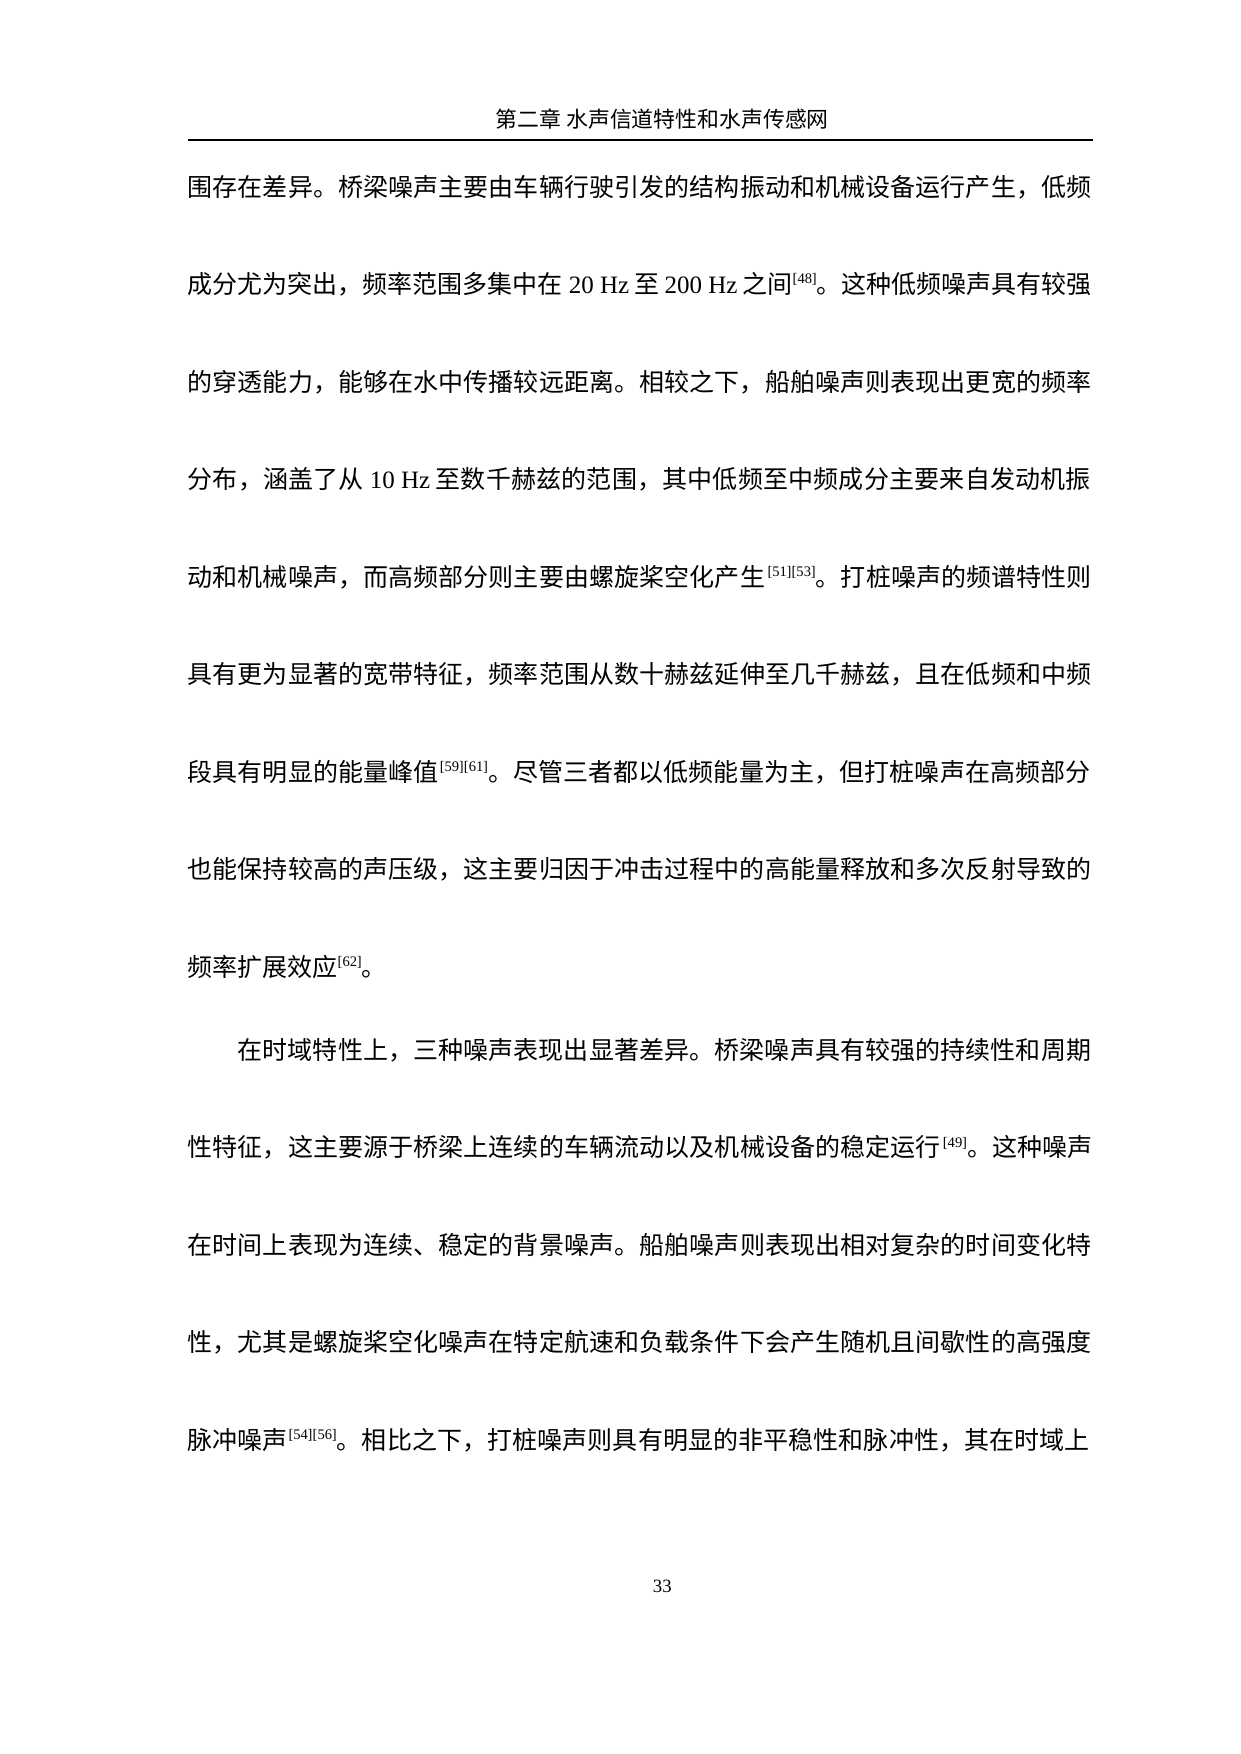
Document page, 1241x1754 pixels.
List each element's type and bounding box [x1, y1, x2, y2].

text [187, 153, 1093, 998]
text [187, 1016, 1093, 1471]
